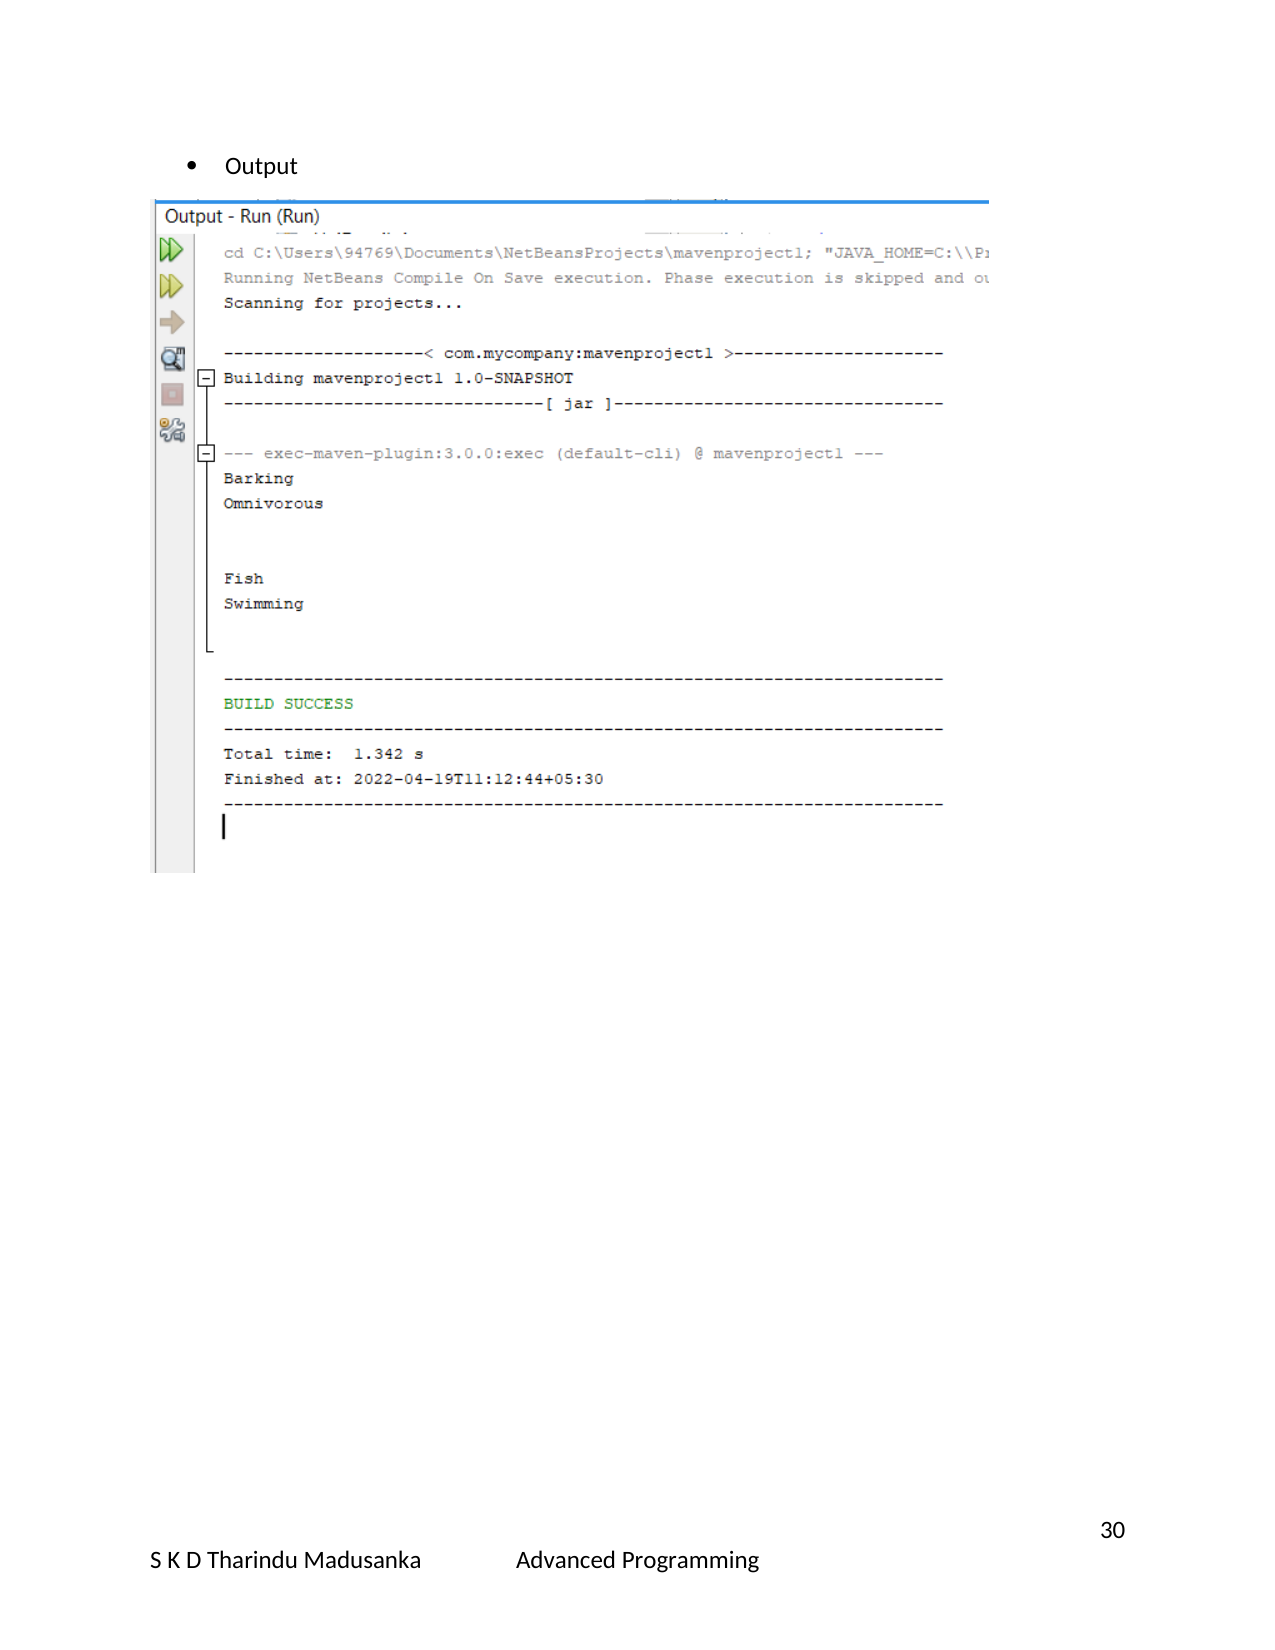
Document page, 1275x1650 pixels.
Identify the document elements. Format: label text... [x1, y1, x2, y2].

picture [150, 199, 989, 873]
list Output [187, 150, 1125, 181]
